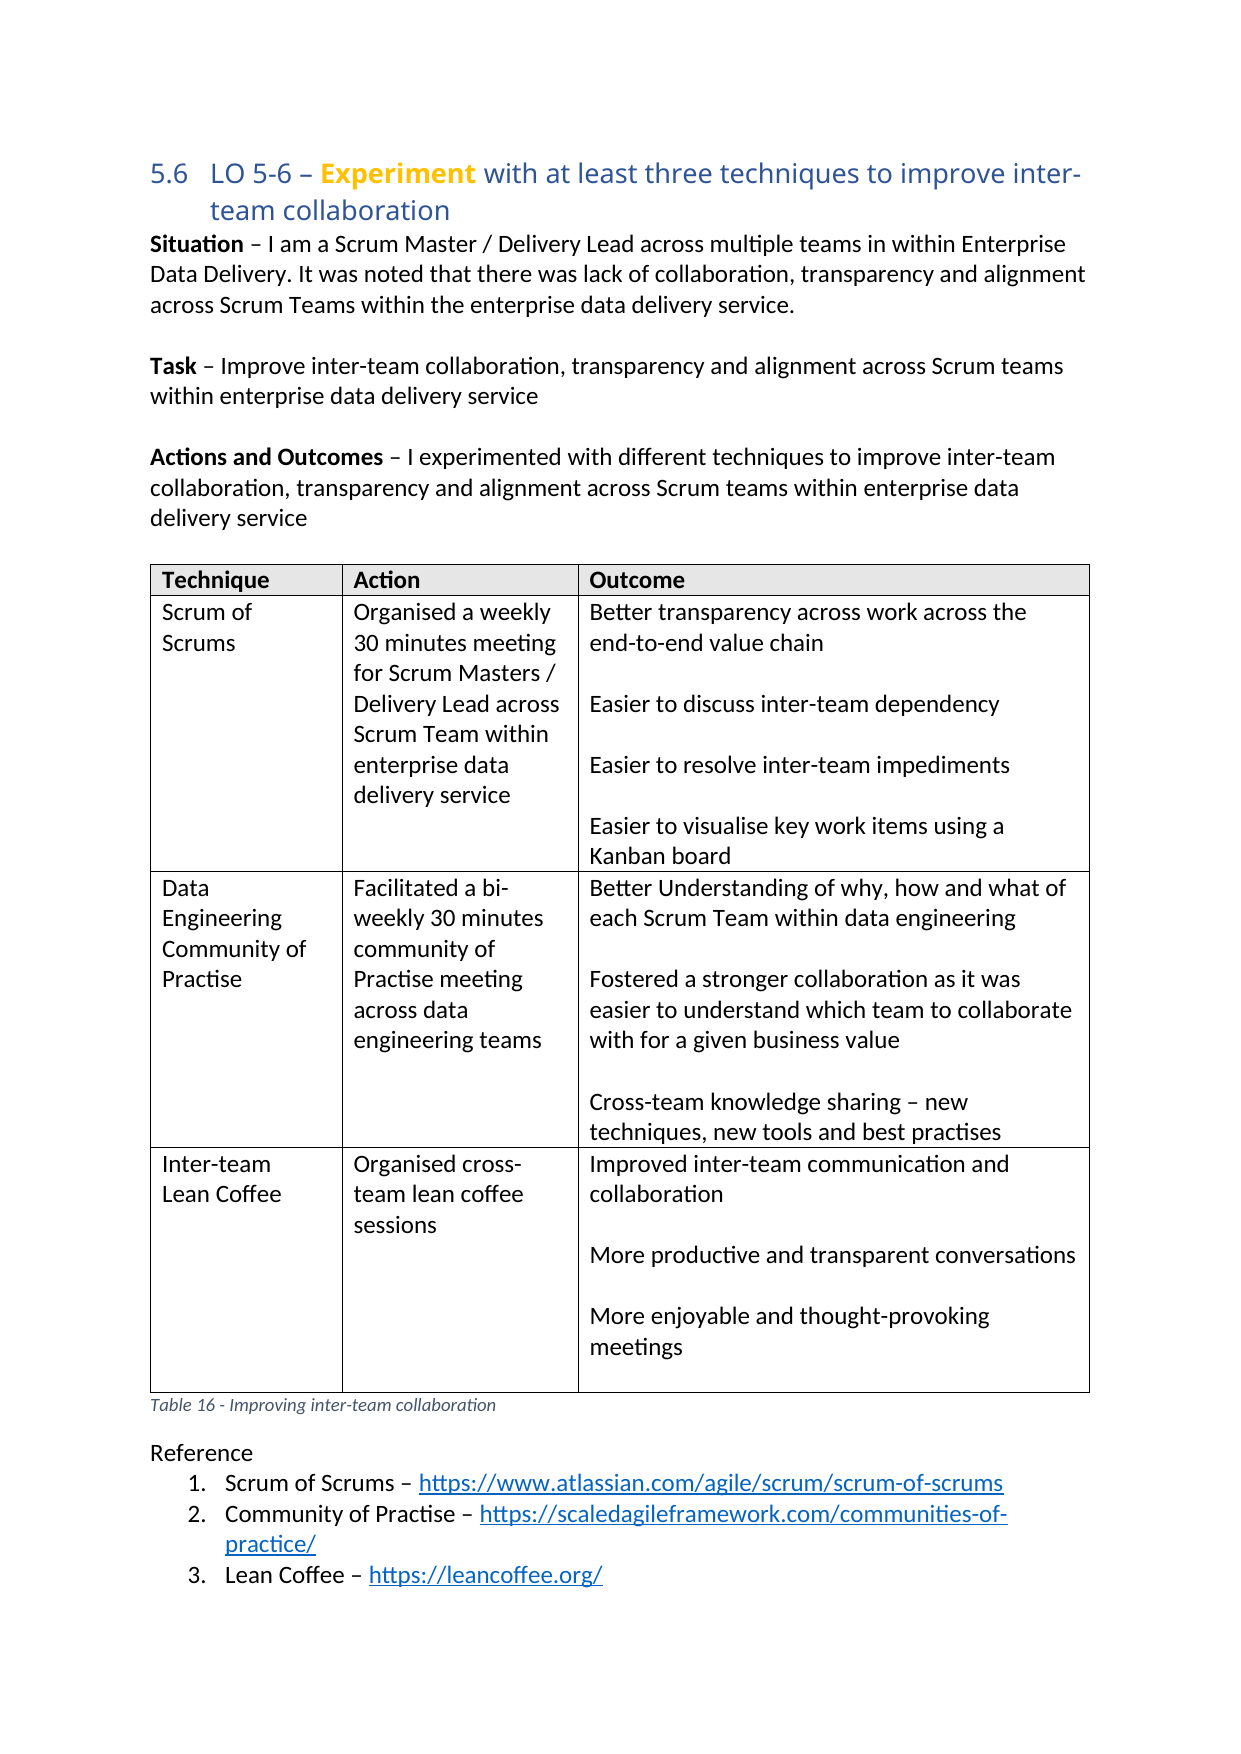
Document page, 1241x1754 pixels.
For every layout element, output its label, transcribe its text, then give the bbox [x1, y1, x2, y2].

table_cell Organised a weekly 30 minutes meeting for Scrum Masters / Delivery Lead across Scrum Team within enterprise data delivery service [343, 596, 578, 871]
table_cell Scrum of Scrums [151, 596, 342, 871]
text Task – Improve inter-team collaboration, transparency and alignment across Scrum teams within enterprise data delivery service [150, 350, 1090, 411]
table_cell Better Understanding of why, how and what of each Scrum Team within data engineering Fostered a stronger collaboration as it was easier to understand which team to collaborate with for a given business value Cross-team knowledge sharing – new techniques, new tools and best practises [579, 872, 1089, 1147]
table_header Technique [151, 565, 342, 595]
table_cell Data Engineering Community of Practise [151, 872, 342, 1147]
table_cell Inter-team Lean Coffee [151, 1148, 342, 1392]
text Situation – I am a Scrum Master / Delivery Lead across multiple teams in within Enterprise Data Delivery. It was noted that there was lack of collaboration, transparency and alignment across Scrum Teams within the enterprise data delivery service. [150, 228, 1090, 319]
table_cell Organised cross-team lean coffee sessions [343, 1148, 578, 1392]
table_header Action [343, 565, 578, 595]
text Actions and Outcomes – I experimented with different techniques to improve inter-team collaboration, transparency and alignment across Scrum teams within enterprise data delivery service [150, 442, 1090, 533]
table_cell Better transparency across work across the end-to-end value chain Easier to discuss inter-team dependency Easier to resolve inter-team impediments Easier to visualise key work items using a Kanban board [579, 596, 1089, 871]
table_cell Improved inter-team communication and collaboration More productive and transparent conversations More enjoyable and thought-provoking meetings [579, 1148, 1089, 1392]
list Lean Coffee – https://leancoffee.org/ [187, 1559, 1090, 1589]
text Reference [150, 1437, 1090, 1467]
list Scrum of Scrums – https://www.atlassian.com/agile/scrum/scrum-of-scrums [187, 1467, 1090, 1498]
table_cell Facilitated a bi-weekly 30 minutes community of Practise meeting across data engineering teams [343, 872, 578, 1147]
list Community of Practise – https://scaledagileframework.com/communities-of-practice/ [187, 1498, 1090, 1559]
table_header Outcome [579, 565, 1089, 595]
subtitle LO 5-6 – Experiment with at least three techniques to improve inter-team collaboration [150, 154, 1090, 228]
